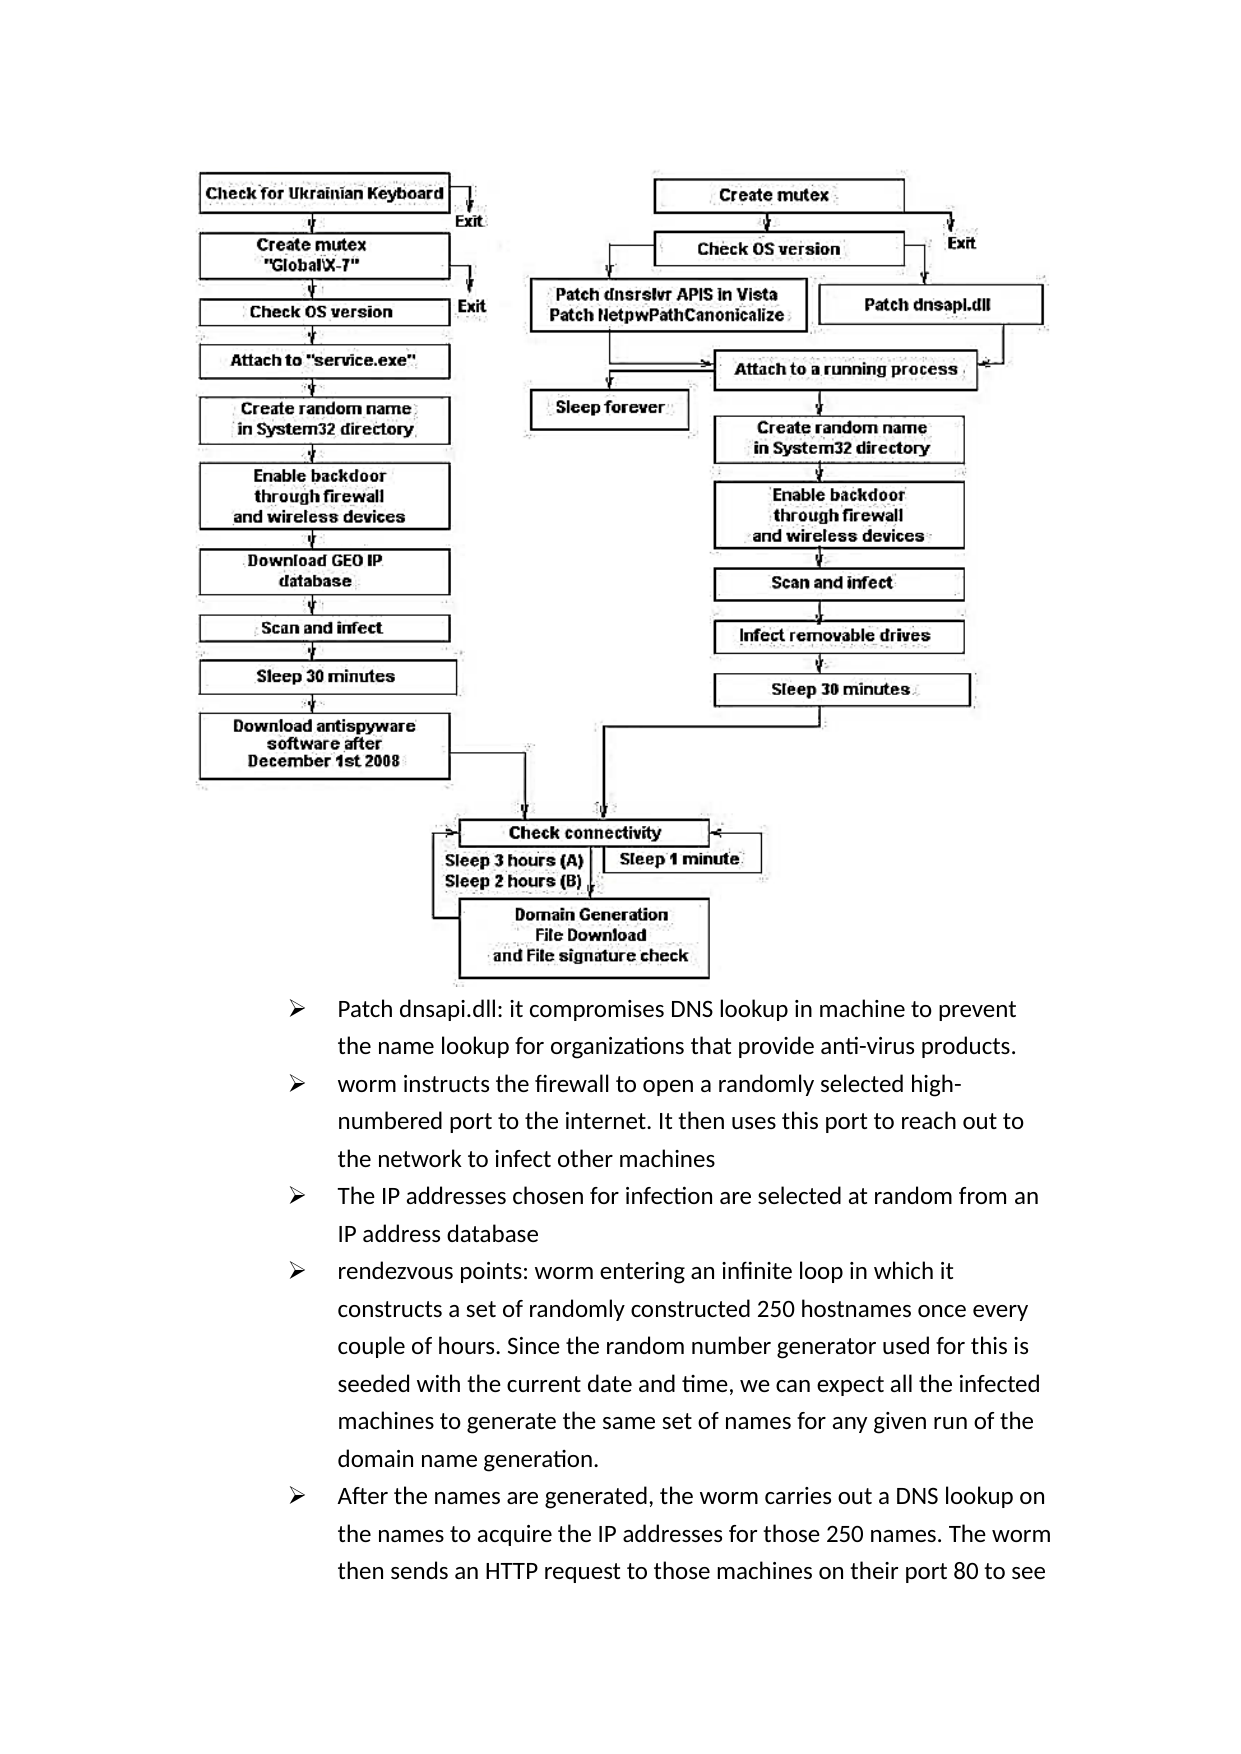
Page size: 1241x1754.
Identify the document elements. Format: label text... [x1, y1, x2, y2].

picture [187, 167, 1053, 987]
list rendezvous points: worm entering an infinite loop in which it constructs a set of randomly constructed 250 hostnames once every couple of hours. Since the random number generator used for this is seeded with the current date and time, we can expect all the infected machines to generate the same set of names for any given run of the domain name generation. [287, 1252, 1053, 1477]
list Patch dnsapi.dll: it compromises DNS lookup in machine to prevent the name lookup for organizations that provide anti-virus products. [287, 989, 1053, 1064]
list worm instructs the firewall to open a randomly selected high-numbered port to the internet. It then uses this port to reach out to the network to infect other machines [287, 1064, 1053, 1177]
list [287, 1477, 1053, 1589]
list The IP addresses chosen for infection are selected at random from an IP address database [287, 1177, 1053, 1252]
